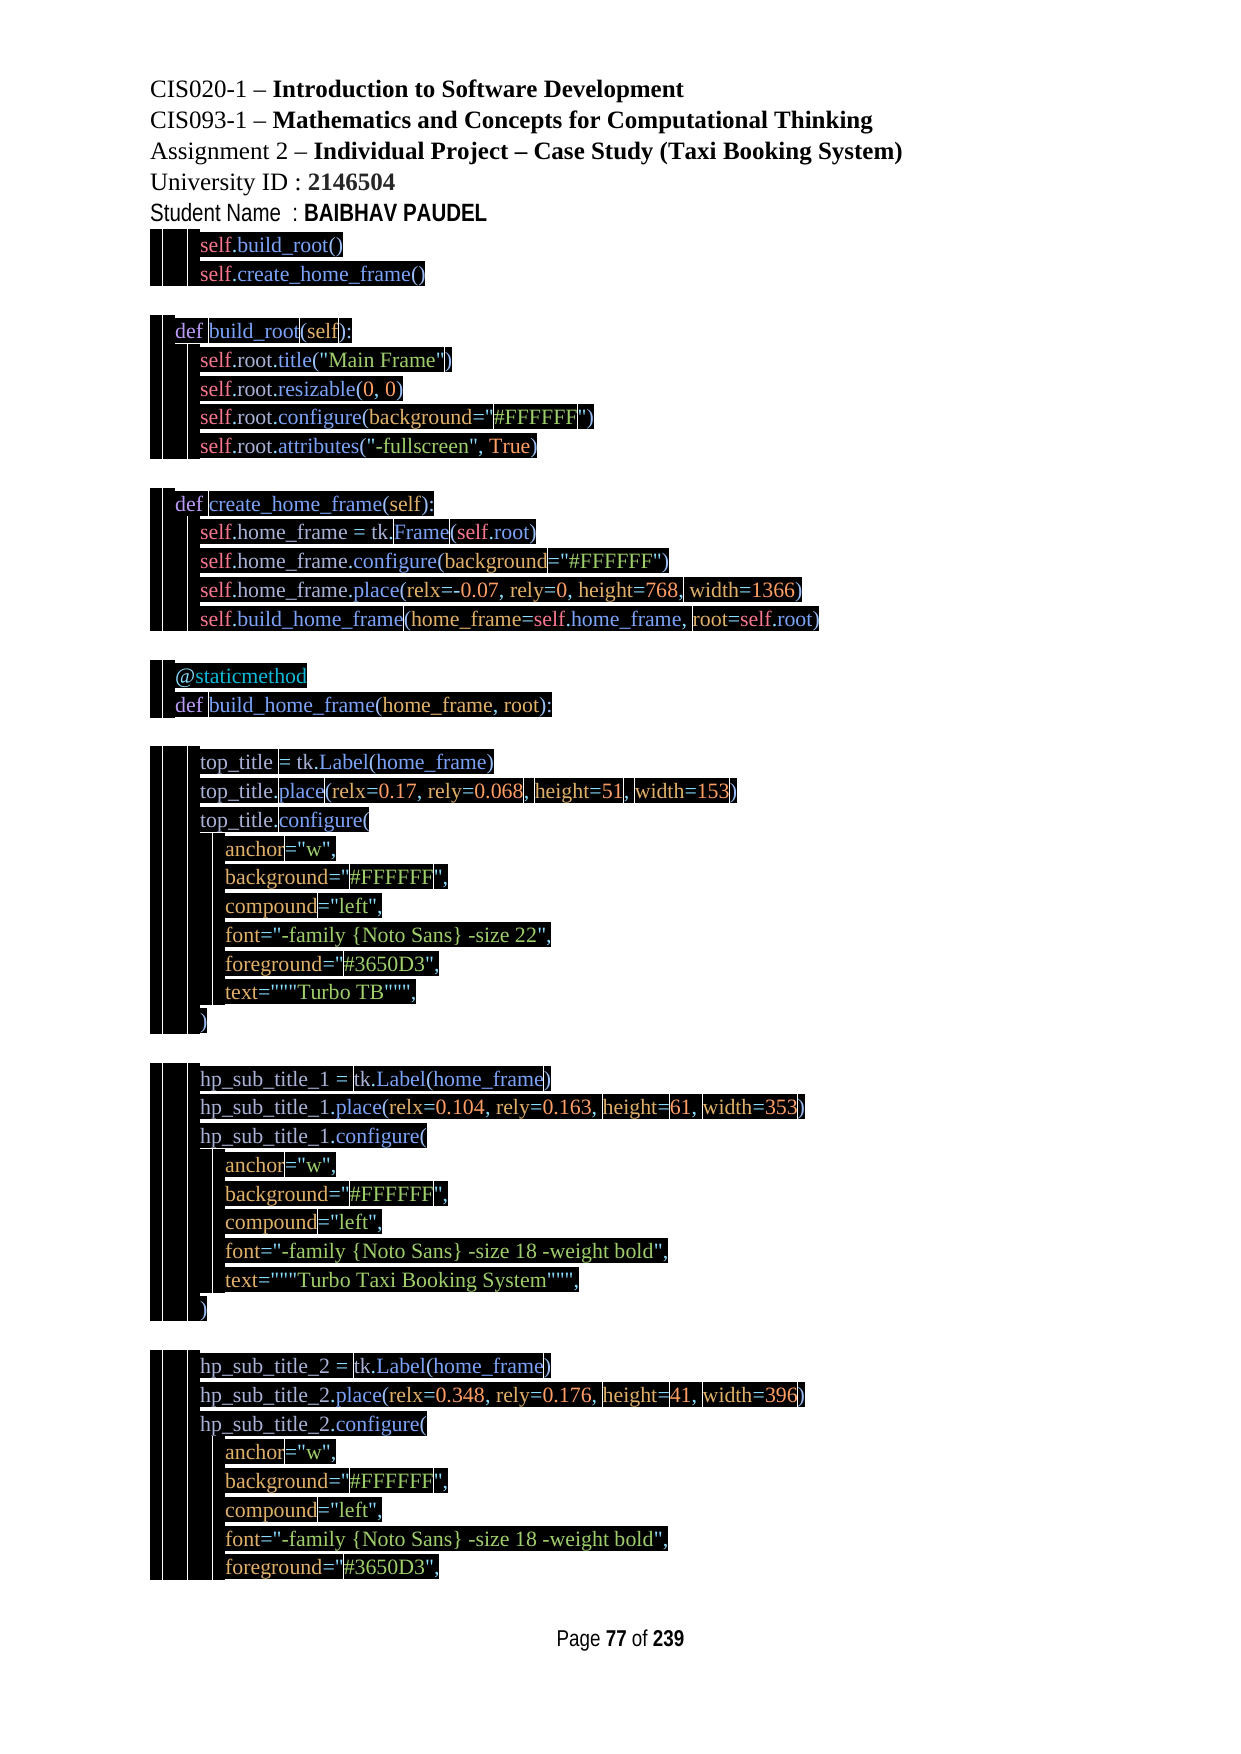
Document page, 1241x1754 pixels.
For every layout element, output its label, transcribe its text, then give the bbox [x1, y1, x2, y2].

text ) [200, 1005, 1090, 1034]
text self.create_home_frame() [200, 258, 1090, 286]
text @staticmethod [175, 660, 1090, 689]
text background="#FFFFFF", [225, 861, 1090, 890]
text compound="left", [225, 1494, 1090, 1523]
text text="""Turbo TB""", [225, 976, 1090, 1005]
text self.root.configure(background="#FFFFFF") [200, 401, 1090, 430]
text top_title.configure( [200, 804, 1090, 833]
text hp_sub_title_2.configure( [200, 1408, 1090, 1436]
text anchor="w", [225, 833, 1090, 861]
text background="#FFFFFF", [225, 1465, 1090, 1494]
text top_title.place(relx=0.17, rely=0.068, height=51, width=153) [200, 775, 1090, 804]
text background="#FFFFFF", [225, 1178, 1090, 1206]
text compound="left", [225, 890, 1090, 919]
text def build_home_frame(home_frame, root): [175, 689, 1090, 718]
text def build_root(self): [175, 315, 1090, 344]
text anchor="w", [225, 1436, 1090, 1465]
text hp_sub_title_1 = tk.Label(home_frame) [200, 1063, 1090, 1091]
text foreground="#3650D3", [225, 948, 1090, 976]
text self.build_home_frame(home_frame=self.home_frame, root=self.root) [200, 603, 1090, 631]
text anchor="w", [225, 1149, 1090, 1178]
text font="-family {Noto Sans} -size 18 -weight bold", [225, 1523, 1090, 1551]
text hp_sub_title_1.configure( [200, 1120, 1090, 1149]
text self.root.title("Main Frame") [200, 344, 1090, 373]
text foreground="#3650D3", [225, 1551, 1090, 1580]
text top_title = tk.Label(home_frame) [200, 746, 1090, 775]
text font="-family {Noto Sans} -size 18 -weight bold", [225, 1235, 1090, 1264]
text def create_home_frame(self): [175, 488, 1090, 516]
text self.home_frame.configure(background="#FFFFFF") [200, 545, 1090, 574]
text font="-family {Noto Sans} -size 22", [225, 919, 1090, 948]
text self.root.attributes("-fullscreen", True) [200, 430, 1090, 459]
text self.home_frame = tk.Frame(self.root) [200, 516, 1090, 545]
text hp_sub_title_2.place(relx=0.348, rely=0.176, height=41, width=396) [200, 1379, 1090, 1408]
text self.root.resizable(0, 0) [200, 373, 1090, 401]
text ) [200, 1293, 1090, 1321]
text text="""Turbo Taxi Booking System""", [225, 1264, 1090, 1293]
text self.home_frame.place(relx=-0.07, rely=0, height=768, width=1366) [200, 574, 1090, 603]
text compound="left", [225, 1206, 1090, 1235]
text hp_sub_title_1.place(relx=0.104, rely=0.163, height=61, width=353) [200, 1091, 1090, 1120]
text hp_sub_title_2 = tk.Label(home_frame) [200, 1350, 1090, 1379]
text self.build_root() [200, 229, 1090, 258]
